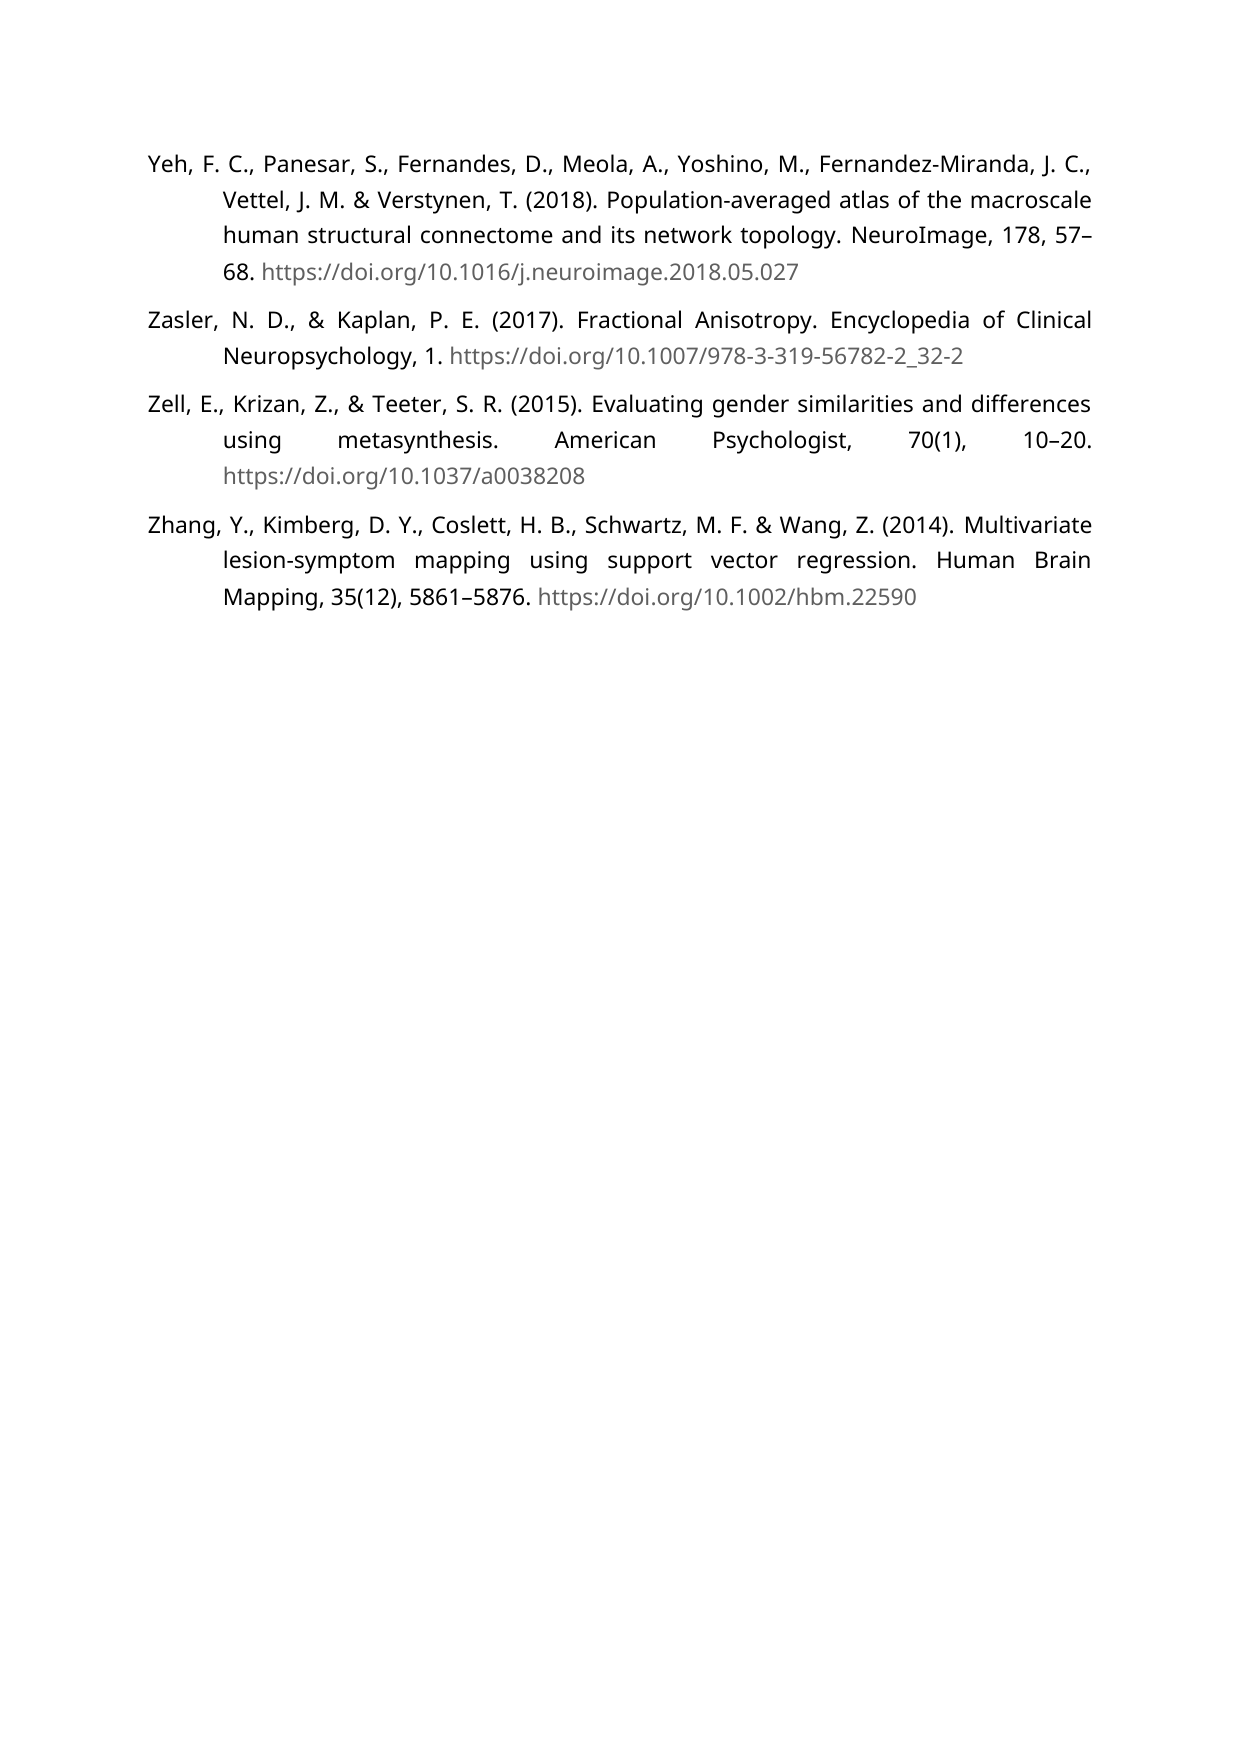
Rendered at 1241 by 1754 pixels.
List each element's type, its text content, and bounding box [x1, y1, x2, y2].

text Zell, E., Krizan, Z., & Teeter, S. R. (2015). Evaluating gender similarities and differences using metasynthesis. American Psychologist, 70(1), 10–20. https://doi.org/10.1037/a0038208 [148, 388, 1093, 491]
text Zhang, Y., Kimberg, D. Y., Coslett, H. B., Schwartz, M. F. & Wang, Z. (2014). Multivariate lesion-symptom mapping using support vector regression. Human Brain Mapping, 35(12), 5861–5876. https://doi.org/10.1002/hbm.22590 [148, 508, 1093, 612]
text Yeh, F. C., Panesar, S., Fernandes, D., Meola, A., Yoshino, M., Fernandez-Miranda, J. C., Vettel, J. M. & Verstynen, T. (2018). Population-averaged atlas of the macroscale human structural connectome and its network topology. NeuroImage, 178, 57–68. https://doi.org/10.1016/j.neuroimage.2018.05.027 [148, 148, 1093, 287]
text Zasler, N. D., & Kaplan, P. E. (2017). Fractional Anisotropy. Encyclopedia of Clinical Neuropsychology, 1. https://doi.org/10.1007/978-3-319-56782-2_32-2 [148, 304, 1093, 371]
